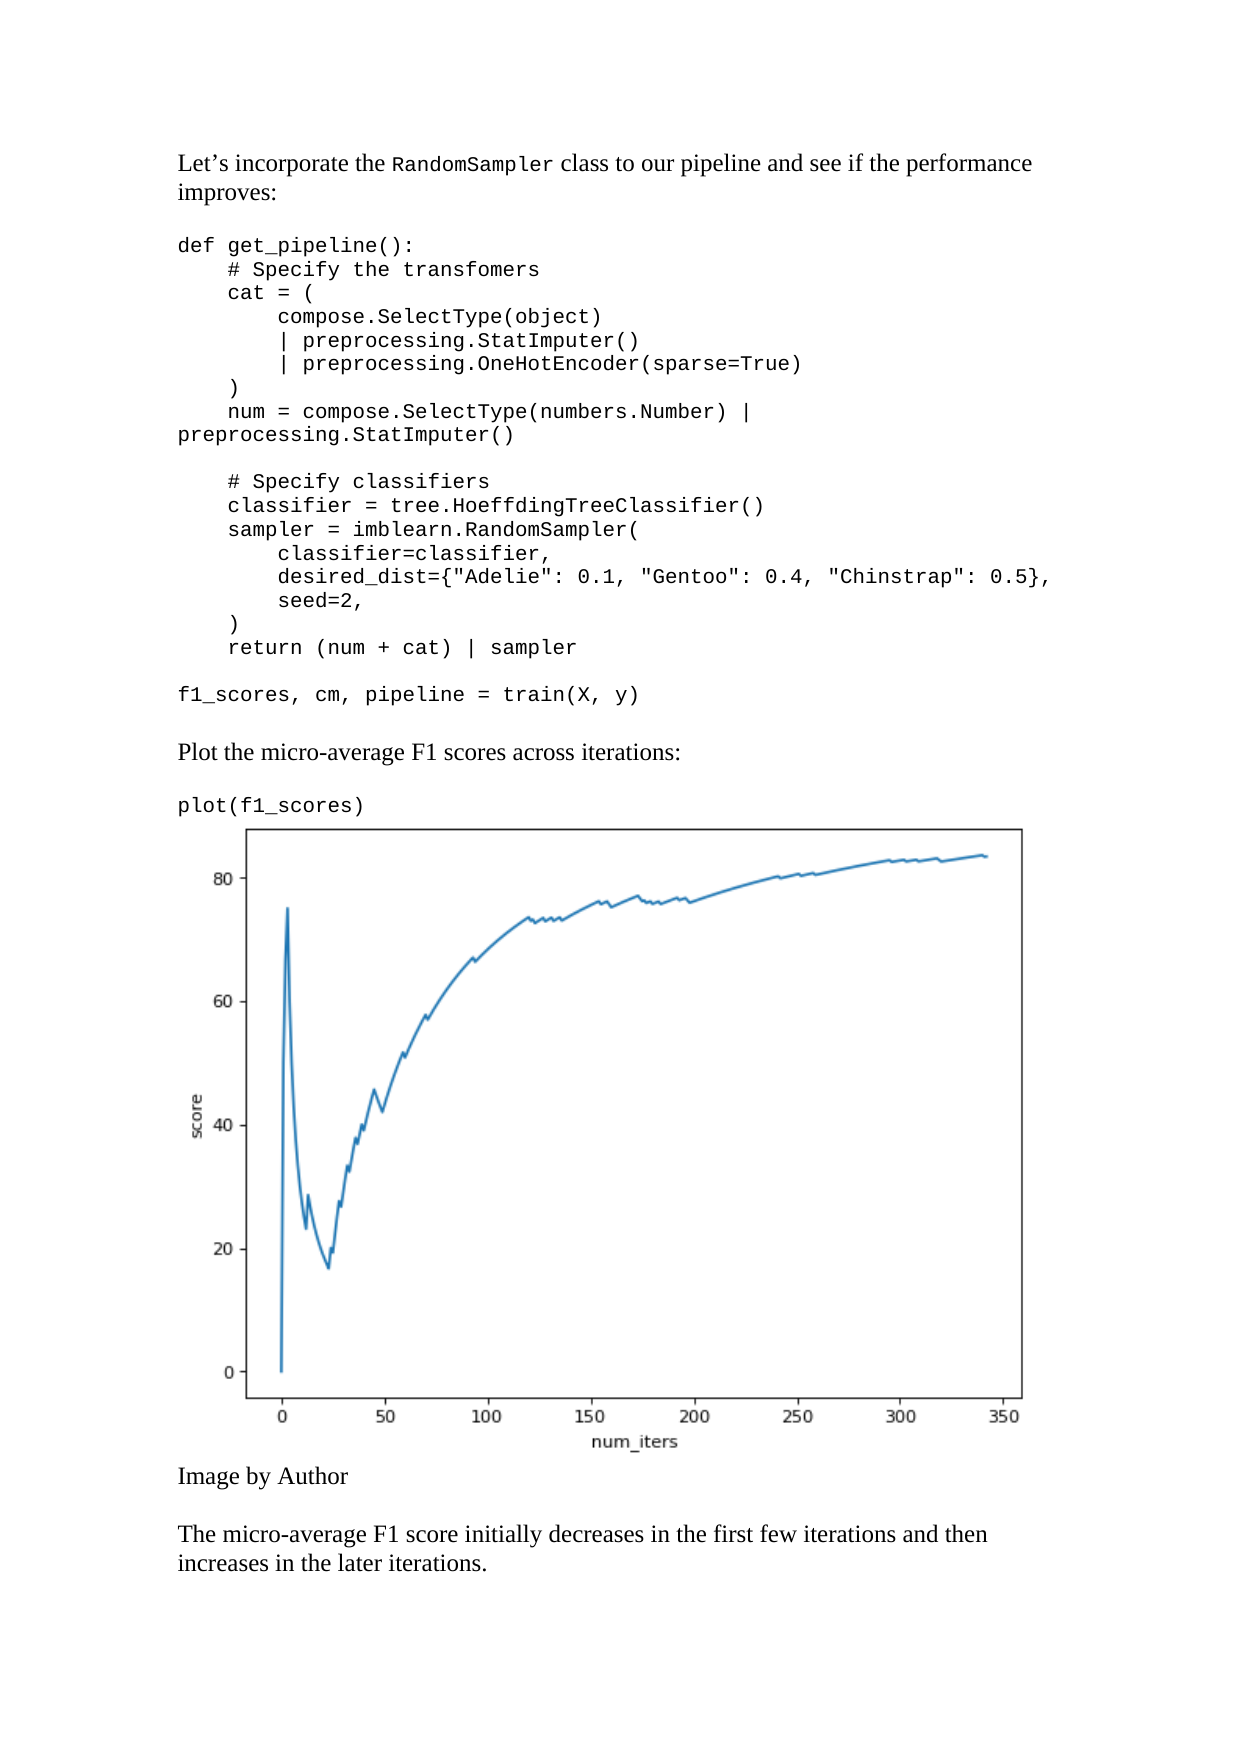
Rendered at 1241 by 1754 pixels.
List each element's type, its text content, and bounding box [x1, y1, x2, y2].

picture [177, 818, 1034, 1462]
text Image by Author [177, 1461, 1063, 1490]
text Let’s incorporate the RandomSampler class to our pipeline and see if the performance improves: [177, 148, 1063, 206]
text plot(f1_scores) [177, 795, 1063, 819]
text def get_pipeline(): # Specify the transfomers cat = ( compose.SelectType(object) | preprocessing.StatImputer() | preprocessing.OneHotEncoder(sparse=True) ) num = compose.SelectType(numbers.Number) | preprocessing.StatImputer() # Specify classifiers classifier = tree.HoeffdingTreeClassifier() sampler = imblearn.RandomSampler( classifier=classifier, desired_dist={"Adelie": 0.1, "Gentoo": 0.4, "Chinstrap": 0.5}, seed=2, ) return (num + cat) | sampler f1_scores, cm, pipeline = train(X, y) [177, 235, 1063, 708]
text The micro-average F1 score initially decreases in the first few iterations and then increases in the later iterations. [177, 1519, 1063, 1577]
text Plot the micro-average F1 scores across iterations: [177, 737, 1063, 766]
